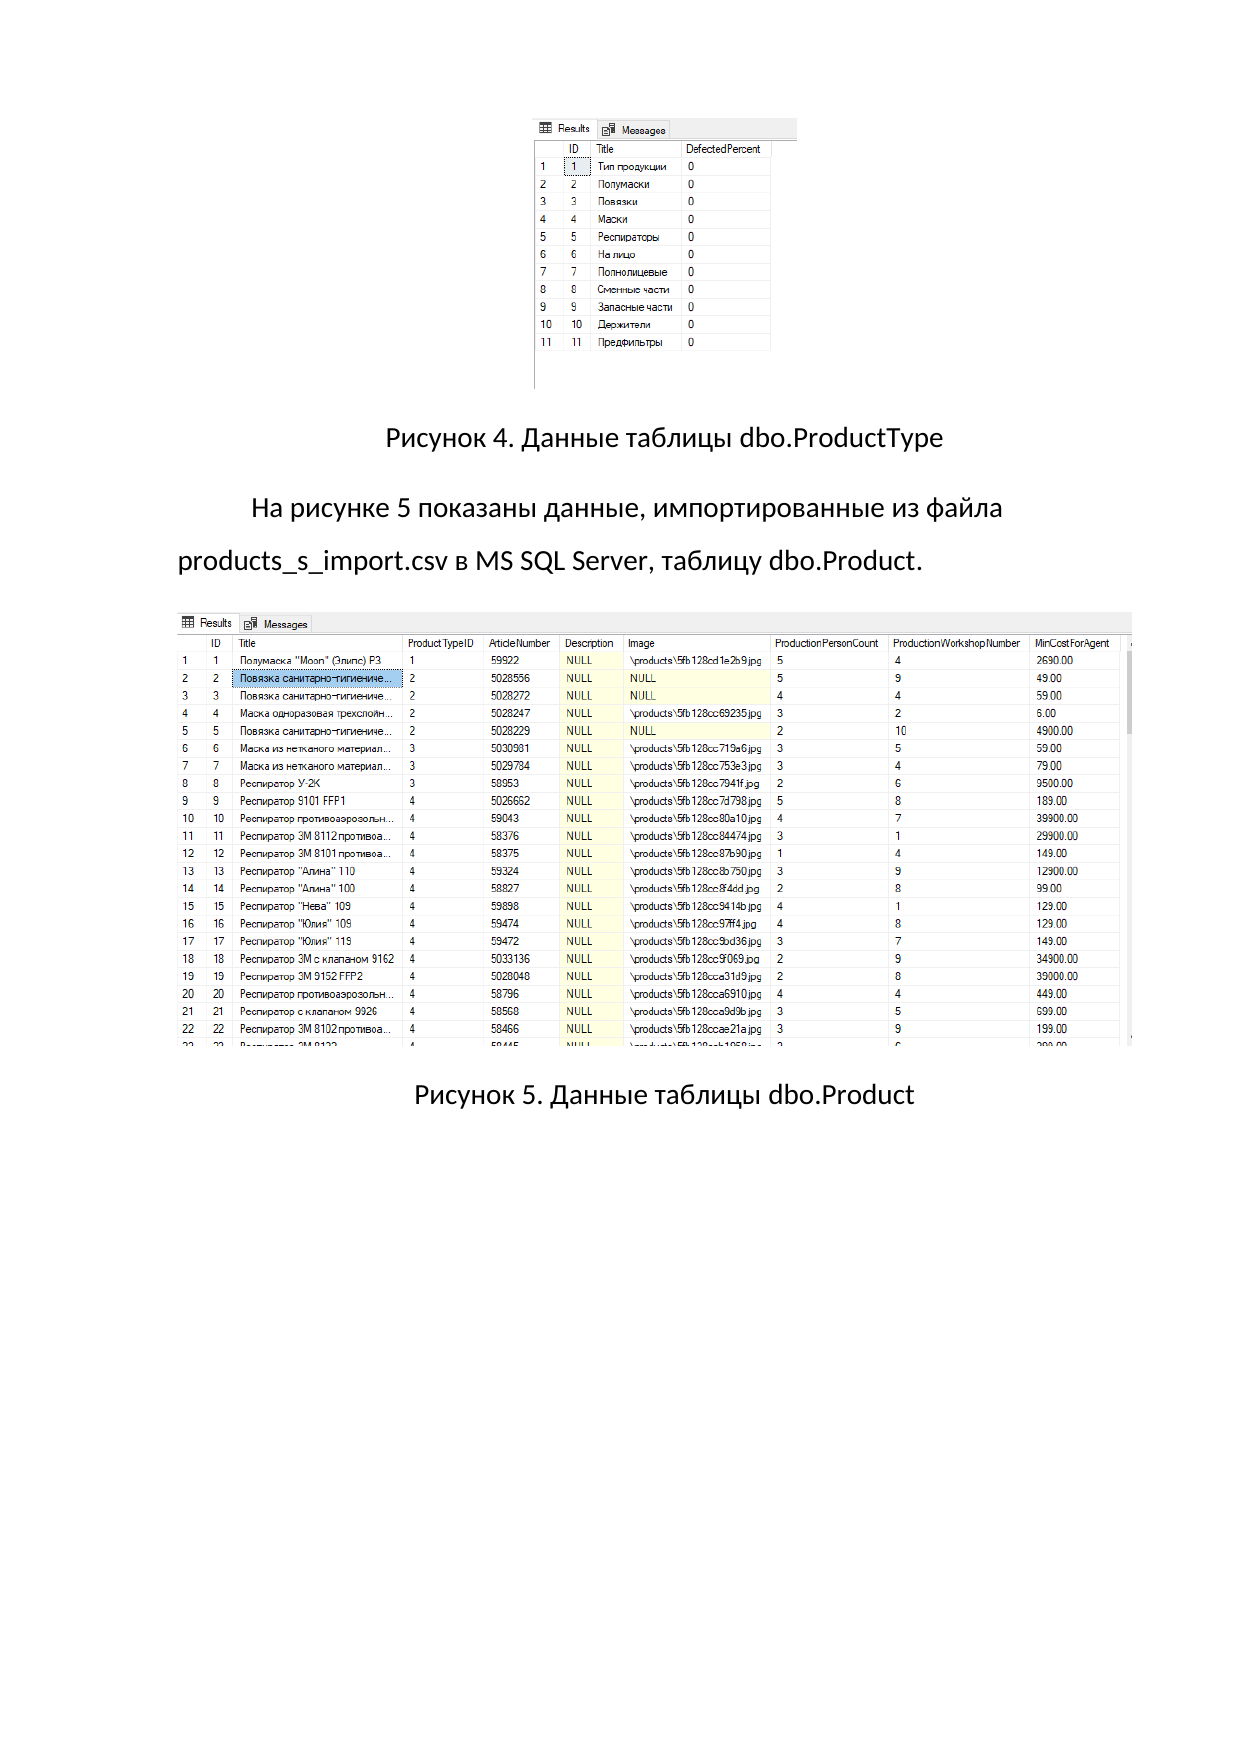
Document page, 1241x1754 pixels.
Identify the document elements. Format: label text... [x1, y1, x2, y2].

picture [532, 118, 797, 389]
text Рисунок 5. Данные таблицы dbo.Product [177, 1076, 1152, 1112]
text На рисунке 5 показаны данные, импортированные из файла products_s_import.csv в MS SQL Server, таблицу dbo.Product. [177, 489, 1152, 578]
picture [177, 612, 1132, 1046]
text Рисунок 4. Данные таблицы dbo.ProductType [177, 419, 1152, 454]
